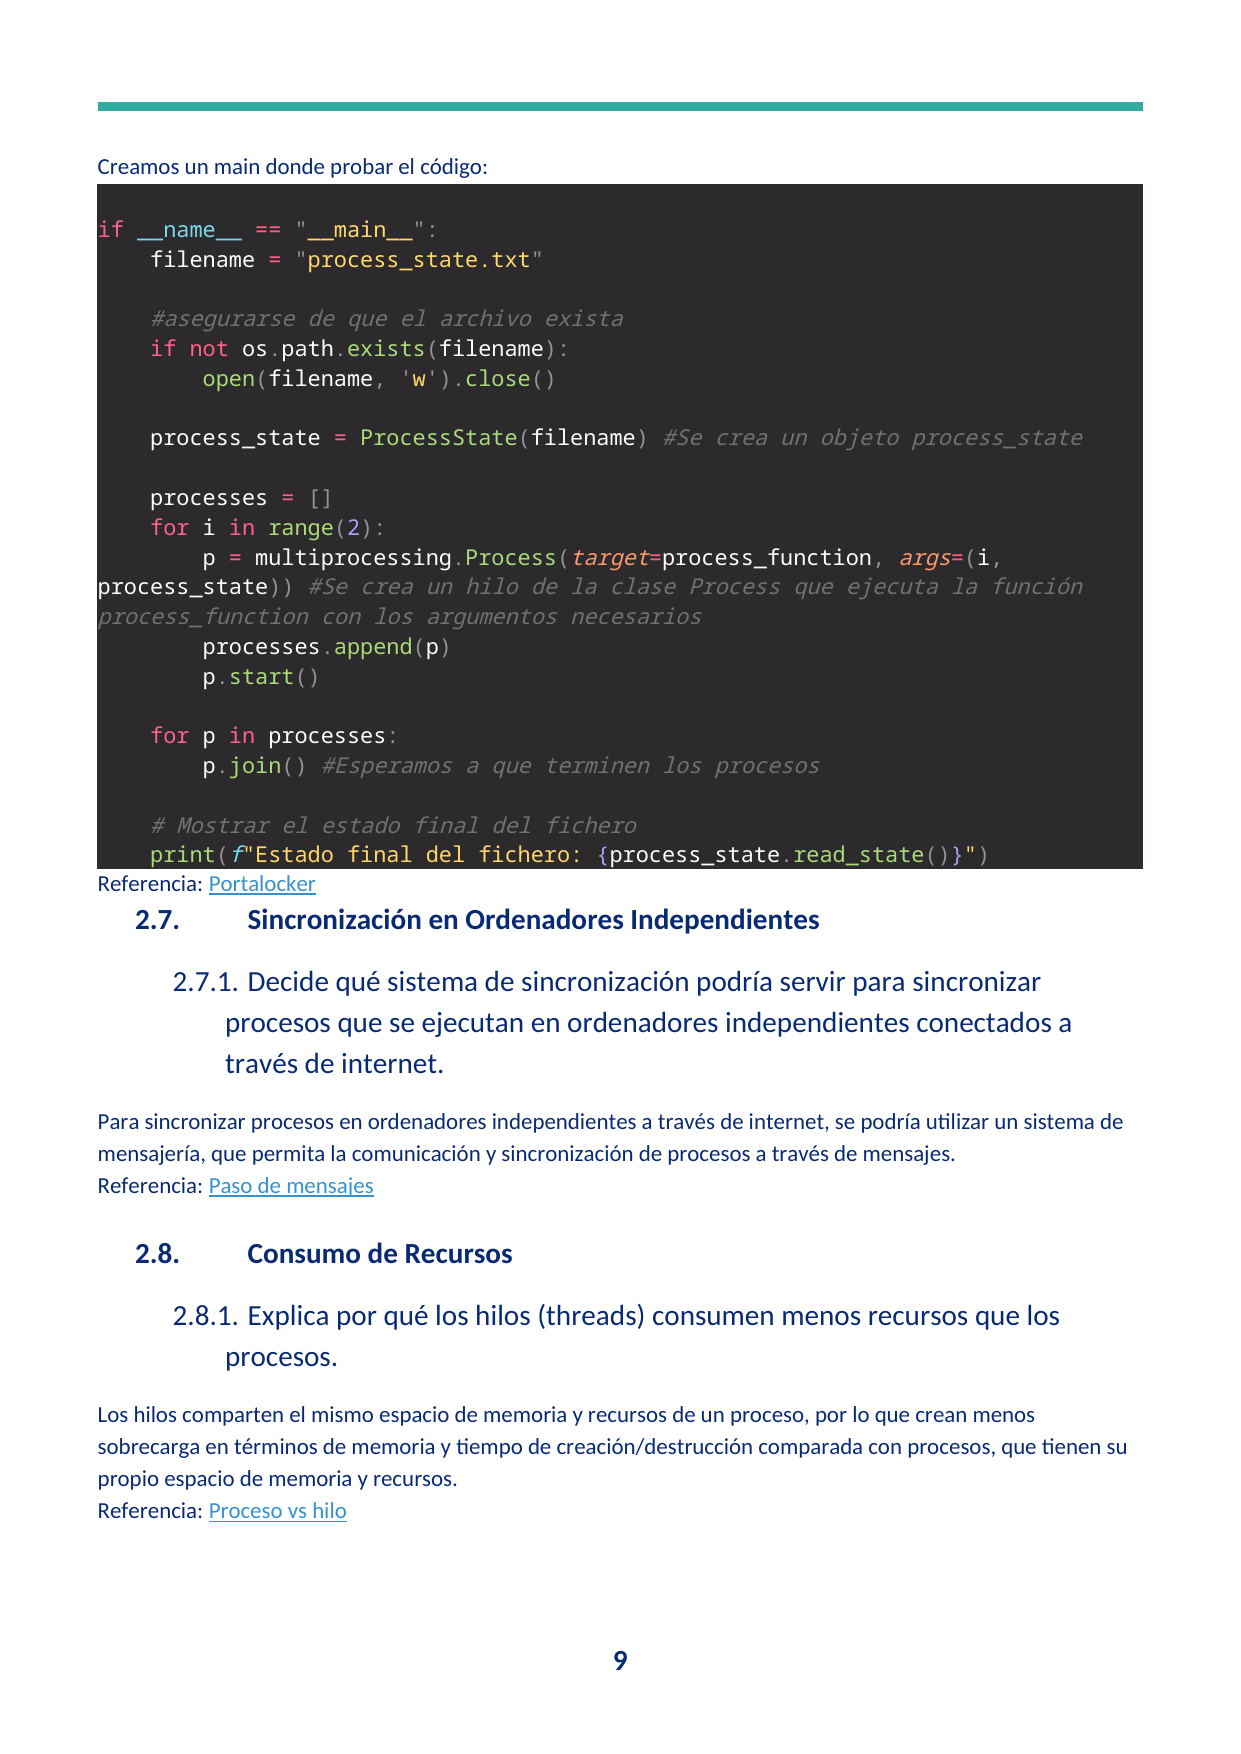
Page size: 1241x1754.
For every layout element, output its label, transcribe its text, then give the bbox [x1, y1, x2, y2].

text p.join() #Esperamos a que terminen los procesos [97, 750, 1143, 780]
text Referencia: Paso de mensajes [97, 1171, 1143, 1199]
text #asegurarse de que el archivo exista [97, 303, 1143, 333]
subtitle Sincronización en Ordenadores Independientes [135, 901, 1143, 937]
text processes.append(p) [97, 631, 1143, 661]
text Los hilos comparten el mismo espacio de memoria y recursos de un proceso, por lo que crean menos sobrecarga en términos de memoria y tiempo de creación/destrucción comparada con procesos, que tienen su propio espacio de memoria y recursos. [97, 1400, 1143, 1492]
text filename = "process_state.txt" [97, 244, 1143, 273]
text p = multiprocessing.Process(target=process_function, args=(i, process_state)) #Se crea un hilo de la clase Process que ejecuta la función process_function con los argumentos necesarios [97, 542, 1143, 631]
text open(filename, 'w').close() [97, 363, 1143, 393]
text Referencia: Portalocker [97, 869, 1143, 897]
text Para sincronizar procesos en ordenadores independientes a través de internet, se podría utilizar un sistema de mensajería, que permita la comunicación y sincronización de procesos a través de mensajes. [97, 1107, 1143, 1167]
text # Mostrar el estado final del fichero [97, 810, 1143, 839]
text if not os.path.exists(filename): [97, 333, 1143, 363]
text Creamos un main donde probar el código: [97, 152, 1143, 180]
text processes = [] [97, 482, 1143, 512]
subtitle Consumo de Recursos [135, 1236, 1143, 1271]
text Referencia: Proceso vs hilo [97, 1497, 1143, 1525]
text for i in range(2): [97, 512, 1143, 542]
text for p in processes: [97, 720, 1143, 750]
text print(f"Estado final del fichero: {process_state.read_state()}") [97, 839, 1143, 869]
text if __name__ == "__main__": [97, 214, 1143, 244]
text process_state = ProcessState(filename) #Se crea un objeto process_state [97, 422, 1143, 452]
text p.start() [97, 661, 1143, 691]
subtitle Explica por qué los hilos (threads) consumen menos recursos que los procesos. [172, 1297, 1143, 1374]
subtitle Decide qué sistema de sincronización podría servir para sincronizar procesos que se ejecutan en ordenadores independientes conectados a través de internet. [172, 963, 1143, 1081]
